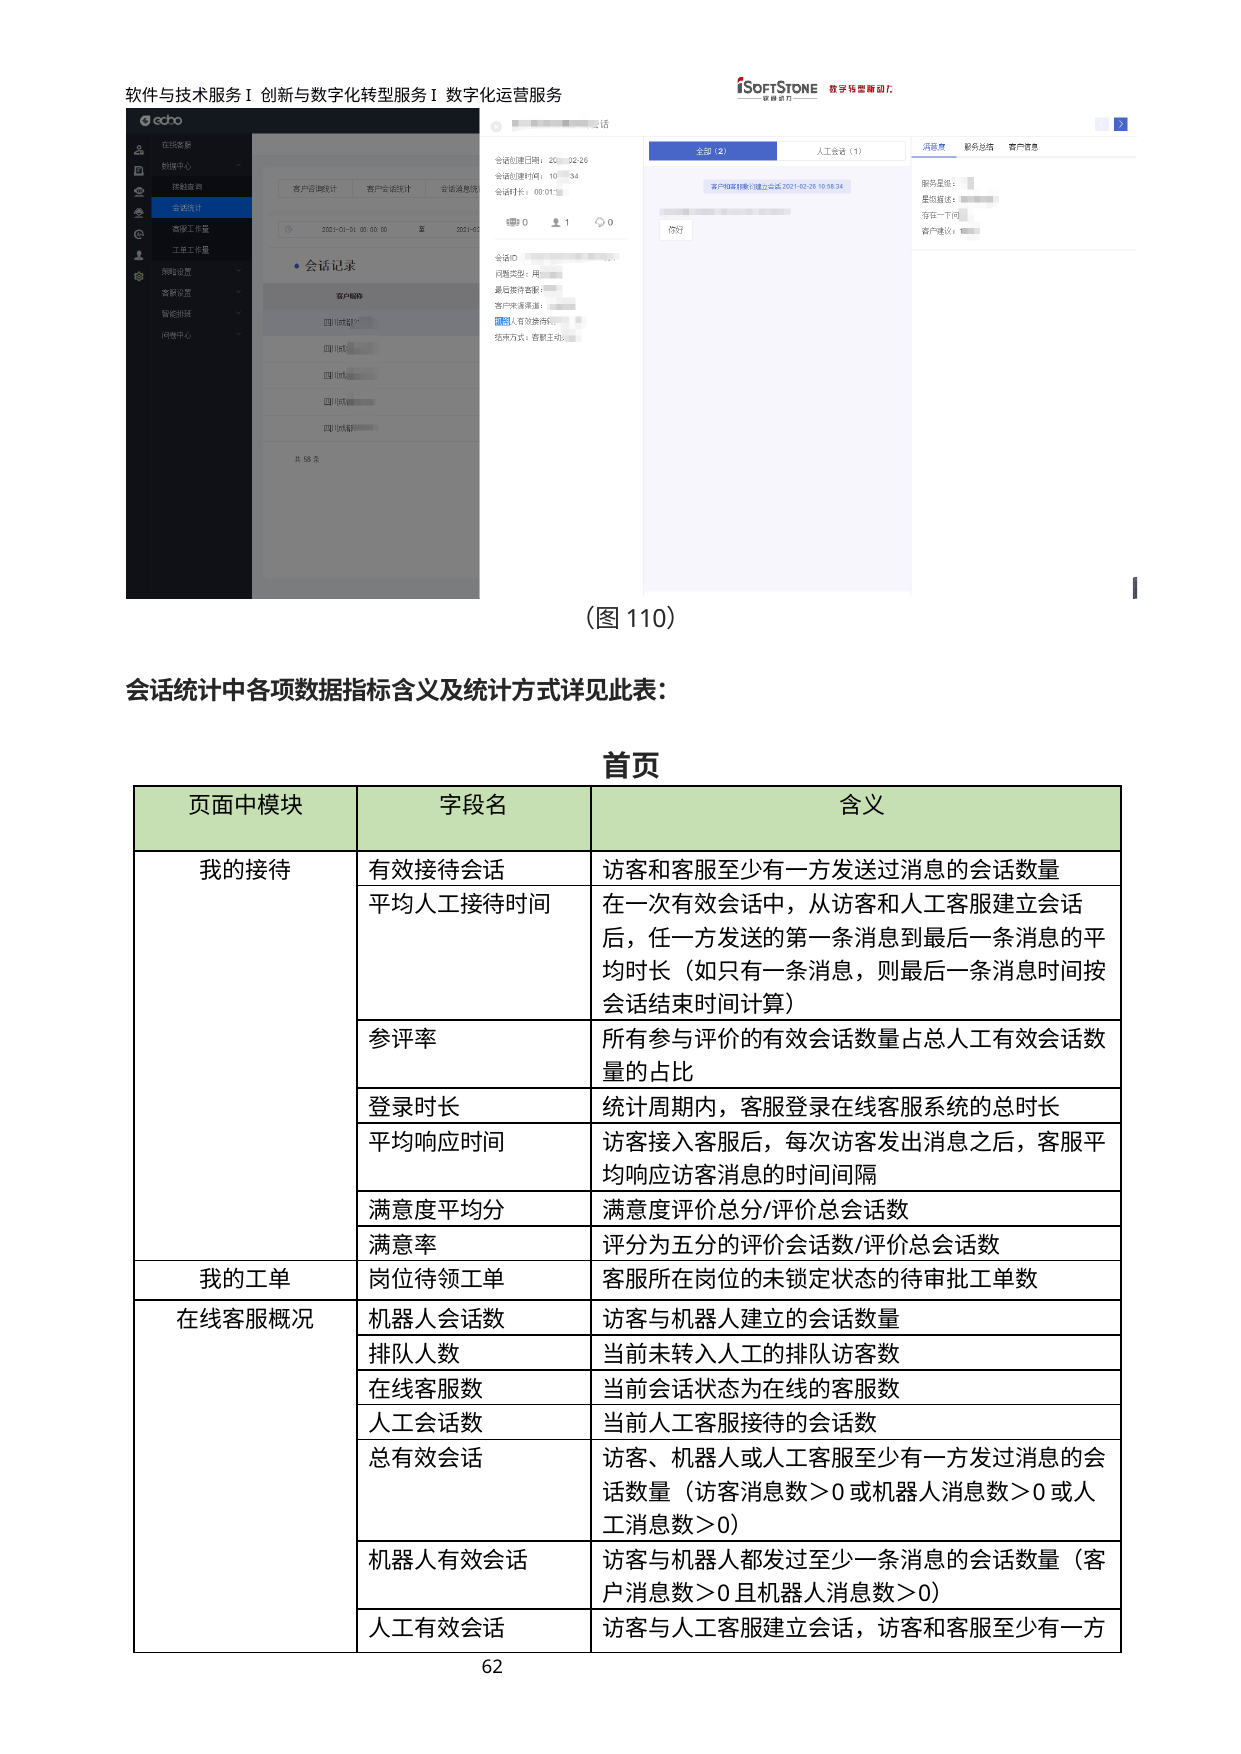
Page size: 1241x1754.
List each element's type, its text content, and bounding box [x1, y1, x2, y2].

table_cell 访客与机器人建立的会话数量 [592, 1301, 1120, 1334]
table_cell 当前人工客服接待的会话数 [592, 1405, 1120, 1438]
table_cell 满意率 [358, 1227, 590, 1260]
table_cell 我的接待 [135, 852, 356, 1260]
table_cell 评分为五分的评价会话数/评价总会话数 [592, 1227, 1120, 1260]
table_cell 平均人工接待时间 [358, 886, 590, 1019]
table_header 含义 [592, 787, 1120, 850]
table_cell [592, 1610, 1120, 1652]
picture [737, 77, 893, 101]
table_cell 当前未转入人工的排队访客数 [592, 1336, 1120, 1369]
table_cell 参评率 [358, 1021, 590, 1087]
table_cell 人工有效会话 [358, 1610, 590, 1652]
table_cell 当前会话状态为在线的客服数 [592, 1371, 1120, 1404]
table_cell 排队人数 [358, 1336, 590, 1369]
table_cell 访客和客服至少有一方发送过消息的会话数量 [592, 852, 1120, 885]
table_cell 机器人有效会话 [358, 1542, 590, 1608]
table_cell 机器人会话数 [358, 1301, 590, 1334]
table_cell 有效接待会话 [358, 852, 590, 885]
table_cell 满意度平均分 [358, 1192, 590, 1225]
table_header 字段名 [358, 787, 590, 850]
text 会话统计中各项数据指标含义及统计方式详见此表： [125, 671, 1138, 707]
table_cell 人工会话数 [358, 1405, 590, 1438]
table_cell 登录时长 [358, 1089, 590, 1122]
picture [126, 108, 1138, 599]
table_cell 在一次有效会话中，从访客和人工客服建立会话后，任一方发送的第一条消息到最后一条消息的平均时长（如只有一条消息，则最后一条消息时间按会话结束时间计算） [592, 886, 1120, 1019]
table_cell 访客接入客服后，每次访客发出消息之后，客服平均响应访客消息的时间间隔 [592, 1124, 1120, 1190]
table_cell 满意度评价总分/评价总会话数 [592, 1192, 1120, 1225]
table_cell 在线客服数 [358, 1371, 590, 1404]
table_cell 客服所在岗位的未锁定状态的待审批工单数 [592, 1261, 1120, 1299]
table_cell 平均响应时间 [358, 1124, 590, 1190]
table_cell 岗位待领工单 [358, 1261, 590, 1299]
text 首页 [125, 743, 1138, 785]
table_cell 访客、机器人或人工客服至少有一方发过消息的会话数量（访客消息数＞0或机器人消息数＞0或人工消息数＞0） [592, 1440, 1120, 1540]
table_cell 我的工单 [135, 1261, 356, 1299]
table_cell 统计周期内，客服登录在线客服系统的总时长 [592, 1089, 1120, 1122]
table_cell 在线客服概况 [135, 1301, 356, 1652]
table_header 页面中模块 [135, 787, 356, 850]
table_cell 访客与机器人都发过至少一条消息的会话数量（客户消息数＞0且机器人消息数＞0） [592, 1542, 1120, 1608]
table_cell 所有参与评价的有效会话数量占总人工有效会话数量的占比 [592, 1021, 1120, 1087]
table_cell 总有效会话 [358, 1440, 590, 1540]
